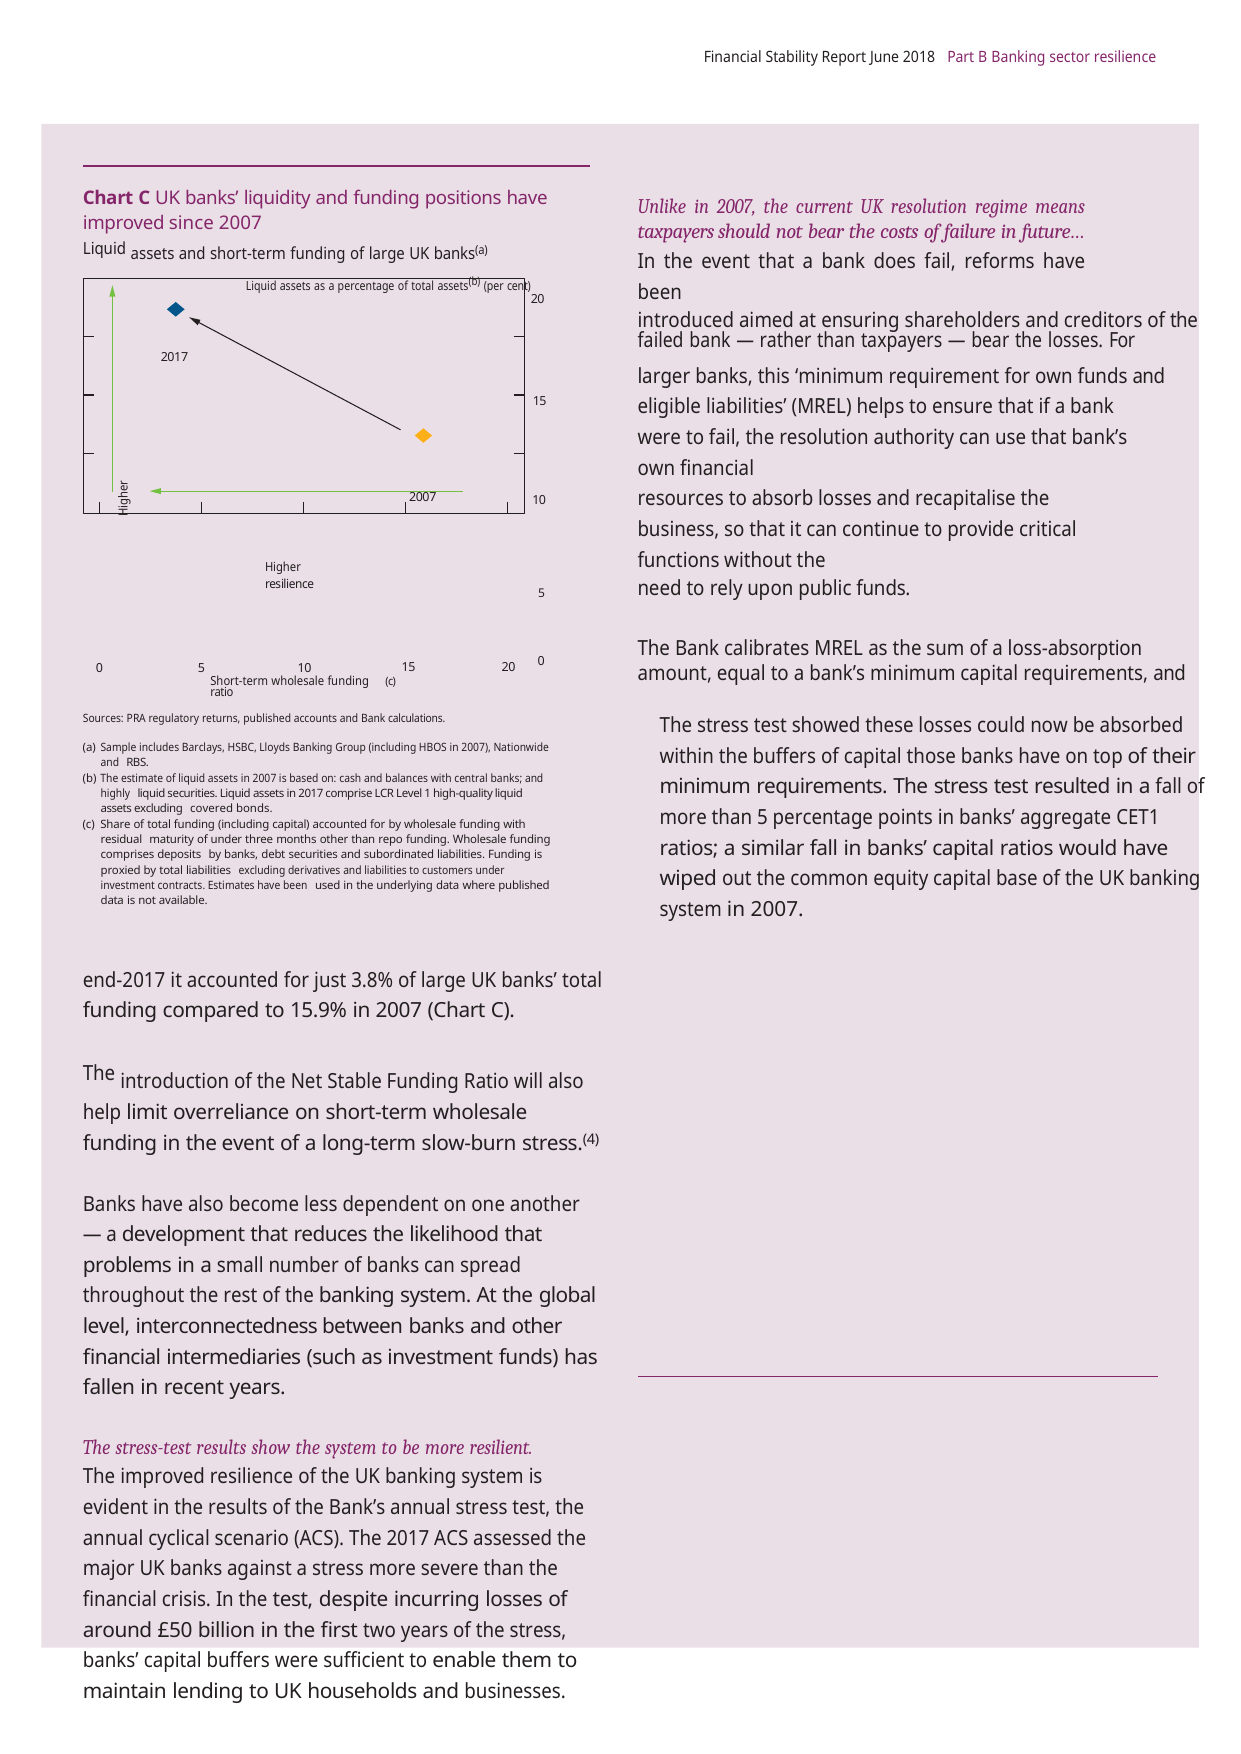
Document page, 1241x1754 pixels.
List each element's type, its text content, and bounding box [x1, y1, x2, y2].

text end-2017 it accounted for just 3.8% of large UK banks’ total funding compared to 15.9% in 2007 (Chart C). [83, 965, 602, 1024]
text 2007 [351, 488, 437, 505]
text introduced aimed at ensuring shareholders and creditors of the [637, 308, 1211, 332]
text 15 20 [401, 661, 519, 675]
text larger banks, this ‘minimum requirement for own funds and [637, 361, 1211, 390]
list Share of total funding (including capital) accounted for by wholesale funding with residual maturity of under three months other than repo funding. Wholesale funding comprises deposits by banks, debt securities and subordinated liabilities. Funding is proxied by total liabilities excluding derivatives and liabilities to customers under investment contracts. Estimates have been used in the underlying data where published data is not available. [82, 816, 555, 908]
text 5 need to rely upon public funds. [538, 575, 1211, 600]
text 15 eligible liabilities’ (MREL) helps to ensure that if a bank were to fail, the resolution authority can use that bank’s own financial [533, 392, 1157, 481]
list The estimate of liquid assets in 2007 is based on: cash and balances with central banks; and highly liquid securities. Liquid assets in 2017 comprise LCR Level 1 high-quality liquid assets excluding covered bonds. [82, 770, 553, 816]
text Chart C UK banks’ liquidity and funding positions have improved since 2007 [83, 184, 589, 235]
text 10 resources to absorb losses and recapitalise the business, so that it can continue to provide critical functions without the [532, 483, 1135, 573]
text Unlike in 2007, the current UK resolution regime means taxpayers should not bear the costs of failure in future… In the event that a bank does fail, reforms have been [637, 194, 1086, 305]
text The improved resilience of the UK banking system is evident in the results of the Bank’s annual stress test, the annual cyclical scenario (ACS). The 2017 ACS assessed the major UK banks against a stress more severe than the financial crisis. In the test, despite incurring losses of around £50 billion in the first two years of the stress, banks’ capital buffers were sufficient to enable them to maintain lending to UK households and businesses. The stress test showed these losses could now be absorbed within the buffers of capital those banks have on top of their minimum requirements. The stress test resulted in a fall of more than 5 percentage points in banks’ aggregate CET1 ratios; a similar fall in banks’ capital ratios would have wiped out the common equity capital base of the UK banking system in 2007. [83, 1462, 602, 1704]
text Short-term wholesale funding ratio [210, 677, 385, 698]
text amount, equal to a bank’s minimum capital requirements, and [637, 661, 1211, 685]
list Sample includes Barclays, HSBC, Lloyds Banking Group (including HBOS in 2007), Nationwide and RBS. [82, 739, 555, 770]
text 0 5 10 [96, 661, 385, 676]
text Banks have also become less dependent on one another — a development that reduces the likelihood that problems in a small number of banks can spread throughout the rest of the banking system. At the global level, interconnectedness between banks and other financial intermediaries (such as investment funds) has fallen in recent years. [83, 1189, 602, 1401]
text The stress-test results show the system to be more resilient. [83, 1436, 602, 1460]
text The introduction of the Net Stable Funding Ratio will also help limit overreliance on short-term wholesale funding in the event of a long-term slow-burn stress.(4) [83, 1058, 602, 1156]
text The improved resilience of the UK banking system is evident in the results of the Bank’s annual stress test, the annual cyclical scenario (ACS). The 2017 ACS assessed the major UK banks against a stress more severe than the financial crisis. In the test, despite incurring losses of around £50 billion in the first two years of the stress, banks’ capital buffers were sufficient to enable them to maintain lending to UK households and businesses. The stress test showed these losses could now be absorbed within the buffers of capital those banks have on top of their minimum requirements. The stress test resulted in a fall of more than 5 percentage points in banks’ aggregate CET1 ratios; a similar fall in banks’ capital ratios would have wiped out the common equity capital base of the UK banking system in 2007. [659, 710, 1211, 923]
text 2017 [29, 350, 188, 365]
text Higher resilience [265, 558, 347, 592]
text Liquid assets as a percentage of total assets(b) (per cent) [246, 278, 589, 294]
text failed bank — rather than taxpayers — bear the losses. For [637, 334, 1211, 350]
text Sources: PRA regulatory returns, published accounts and Bank calculations. [83, 710, 602, 726]
text (c) [385, 675, 519, 688]
text 0 The Bank calibrates MREL as the sum of a loss-absorption [537, 633, 1211, 661]
text Liquid assets and short-term funding of large UK banks(a) [83, 236, 589, 265]
